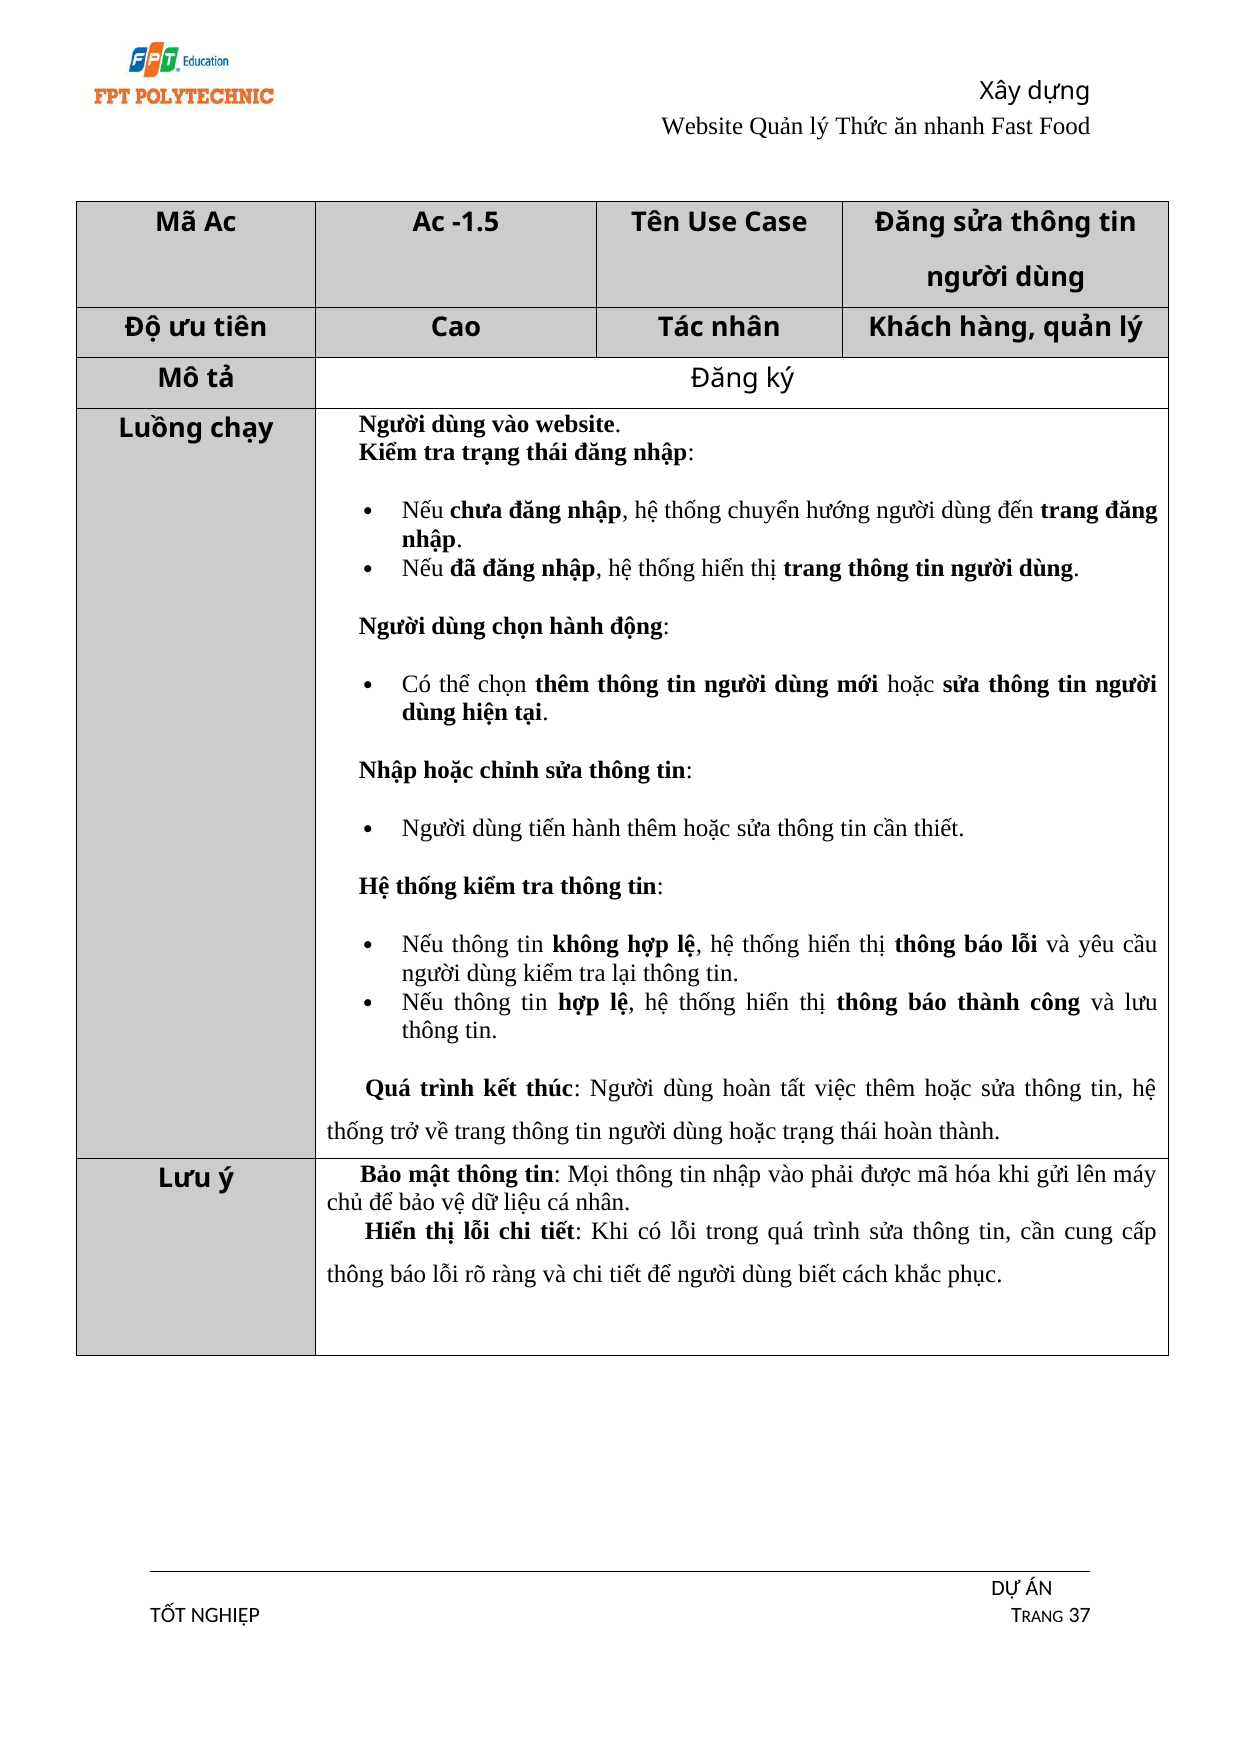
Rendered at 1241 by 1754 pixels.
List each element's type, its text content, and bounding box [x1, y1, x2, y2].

table_cell Đăng ký [316, 358, 1168, 408]
table_cell Cao [316, 308, 596, 357]
table_header Mã Ac [77, 202, 315, 307]
picture [65, 30, 303, 119]
table_header Tên Use Case [597, 202, 842, 307]
table_cell Khách hàng, quản lý [843, 308, 1168, 357]
table_cell Lưu ý [77, 1159, 315, 1355]
table_header Đăng sửa thông tin người dùng [843, 202, 1168, 307]
table_cell Tác nhân [597, 308, 842, 357]
table_header Ac -1.5 [316, 202, 596, 307]
table_cell Độ ưu tiên [77, 308, 315, 357]
table_cell  Người dùng vào website.  Kiểm tra trạng thái đăng nhập: Nếu chưa đăng nhập, hệ thống chuyển hướng người dùng đến trang đăng nhập. Nếu đã đăng nhập, hệ thống hiển thị trang thông tin người dùng.  Người dùng chọn hành động: Có thể chọn thêm thông tin người dùng mới hoặc sửa thông tin người dùng hiện tại.  Nhập hoặc chỉnh sửa thông tin: Người dùng tiến hành thêm hoặc sửa thông tin cần thiết.  Hệ thống kiểm tra thông tin: Nếu thông tin không hợp lệ, hệ thống hiển thị thông báo lỗi và yêu cầu người dùng kiểm tra lại thông tin. Nếu thông tin hợp lệ, hệ thống hiển thị thông báo thành công và lưu thông tin.  Quá trình kết thúc: Người dùng hoàn tất việc thêm hoặc sửa thông tin, hệ thống trở về trang thông tin người dùng hoặc trạng thái hoàn thành. [316, 409, 1168, 1158]
table_cell  Bảo mật thông tin: Mọi thông tin nhập vào phải được mã hóa khi gửi lên máy chủ để bảo vệ dữ liệu cá nhân.  Hiển thị lỗi chi tiết: Khi có lỗi trong quá trình sửa thông tin, cần cung cấp thông báo lỗi rõ ràng và chi tiết để người dùng biết cách khắc phục. [316, 1159, 1168, 1355]
table_cell Mô tả [77, 358, 315, 408]
table_cell Luồng chạy [77, 409, 315, 1158]
